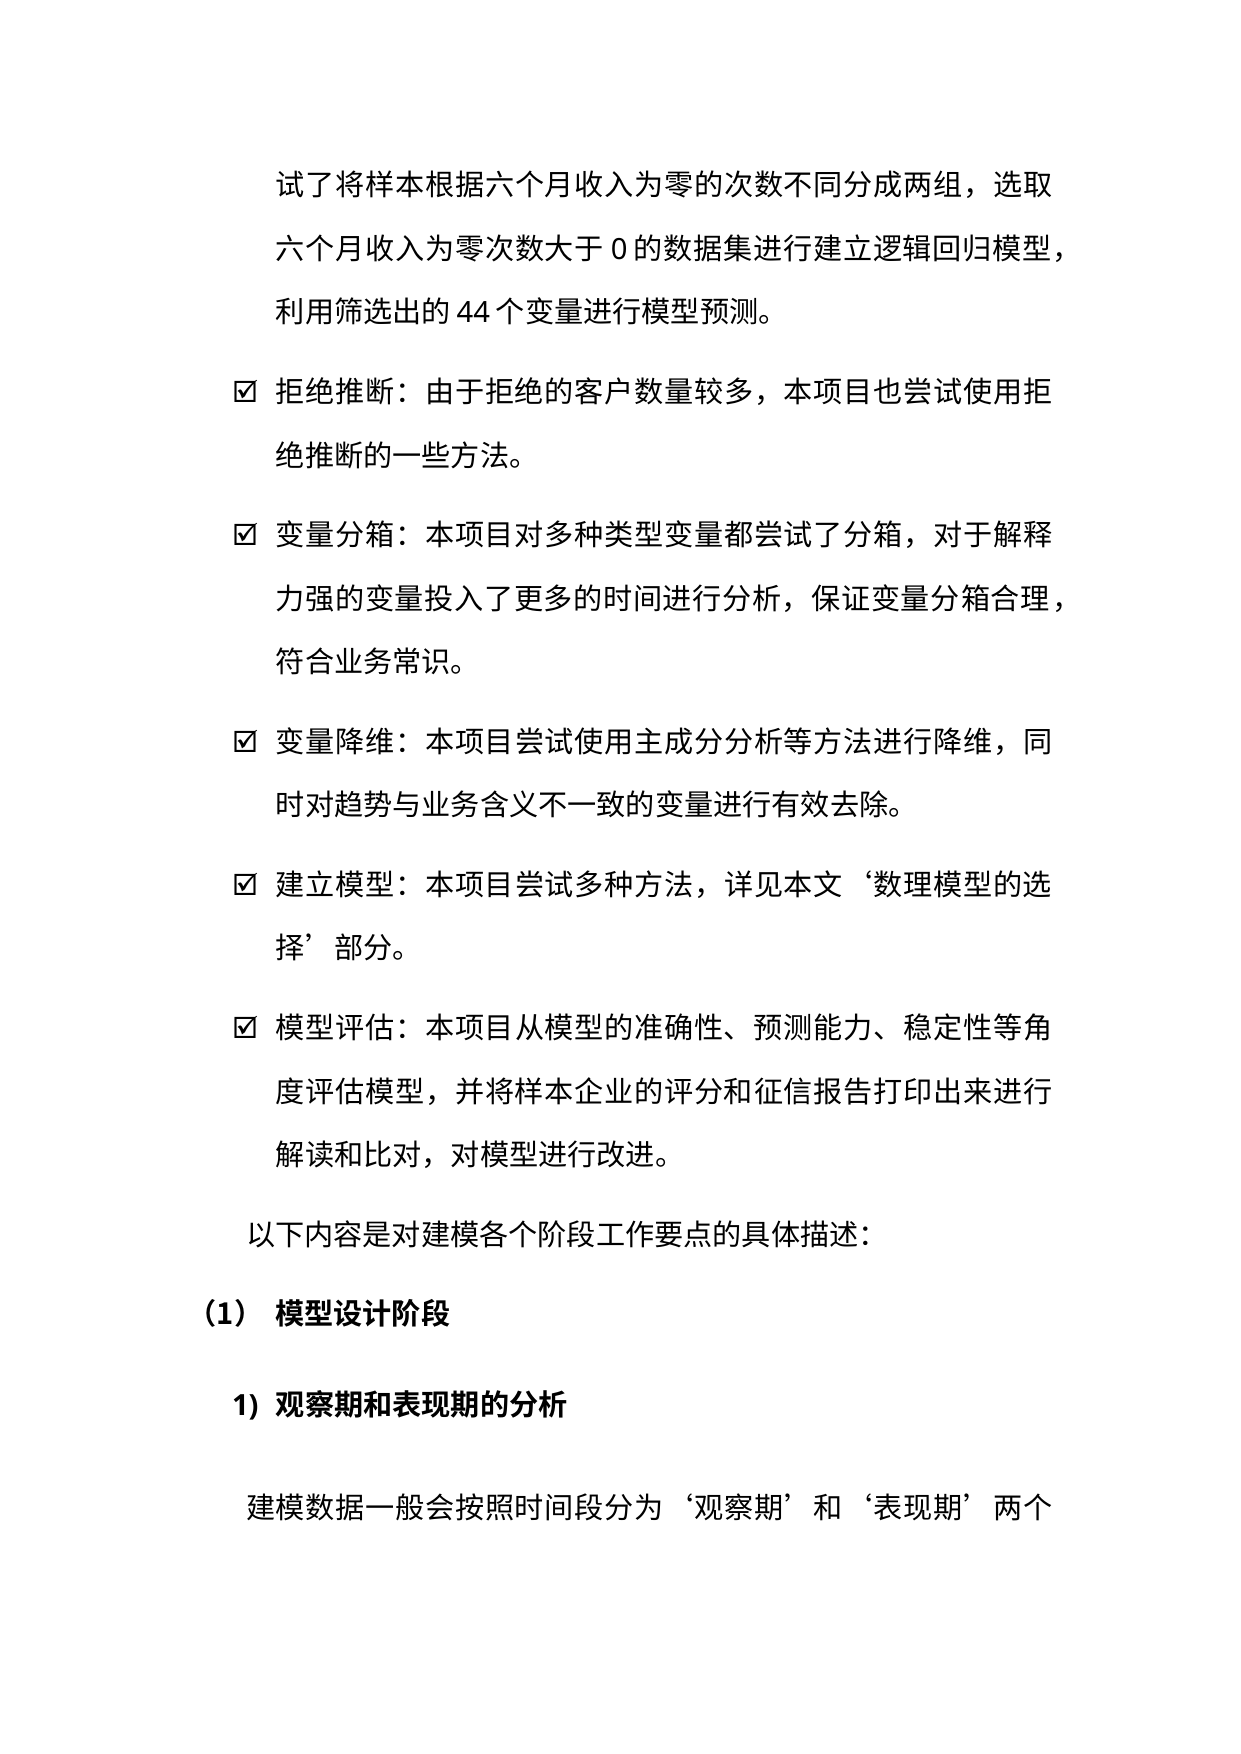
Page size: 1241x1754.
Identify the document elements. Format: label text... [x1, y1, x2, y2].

list 模型设计阶段 [187, 1291, 1053, 1333]
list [232, 162, 1053, 331]
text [187, 1473, 1053, 1538]
text 以下内容是对建模各个阶段工作要点的具体描述： [187, 1211, 1053, 1253]
list 建立模型：本项目尝试多种方法，详见本文‘数理模型的选择’部分。 [232, 862, 1053, 967]
list 观察期和表现期的分析 [232, 1371, 1053, 1436]
list 拒绝推断：由于拒绝的客户数量较多，本项目也尝试使用拒绝推断的一些方法。 [232, 369, 1053, 474]
list 模型评估：本项目从模型的准确性、预测能力、稳定性等角度评估模型，并将样本企业的评分和征信报告打印出来进行解读和比对，对模型进行改进。 [232, 1005, 1053, 1174]
list 变量分箱：本项目对多种类型变量都尝试了分箱，对于解释力强的变量投入了更多的时间进行分析，保证变量分箱合理，符合业务常识。 [232, 512, 1053, 681]
list 变量降维：本项目尝试使用主成分分析等方法进行降维，同时对趋势与业务含义不一致的变量进行有效去除。 [232, 718, 1053, 824]
